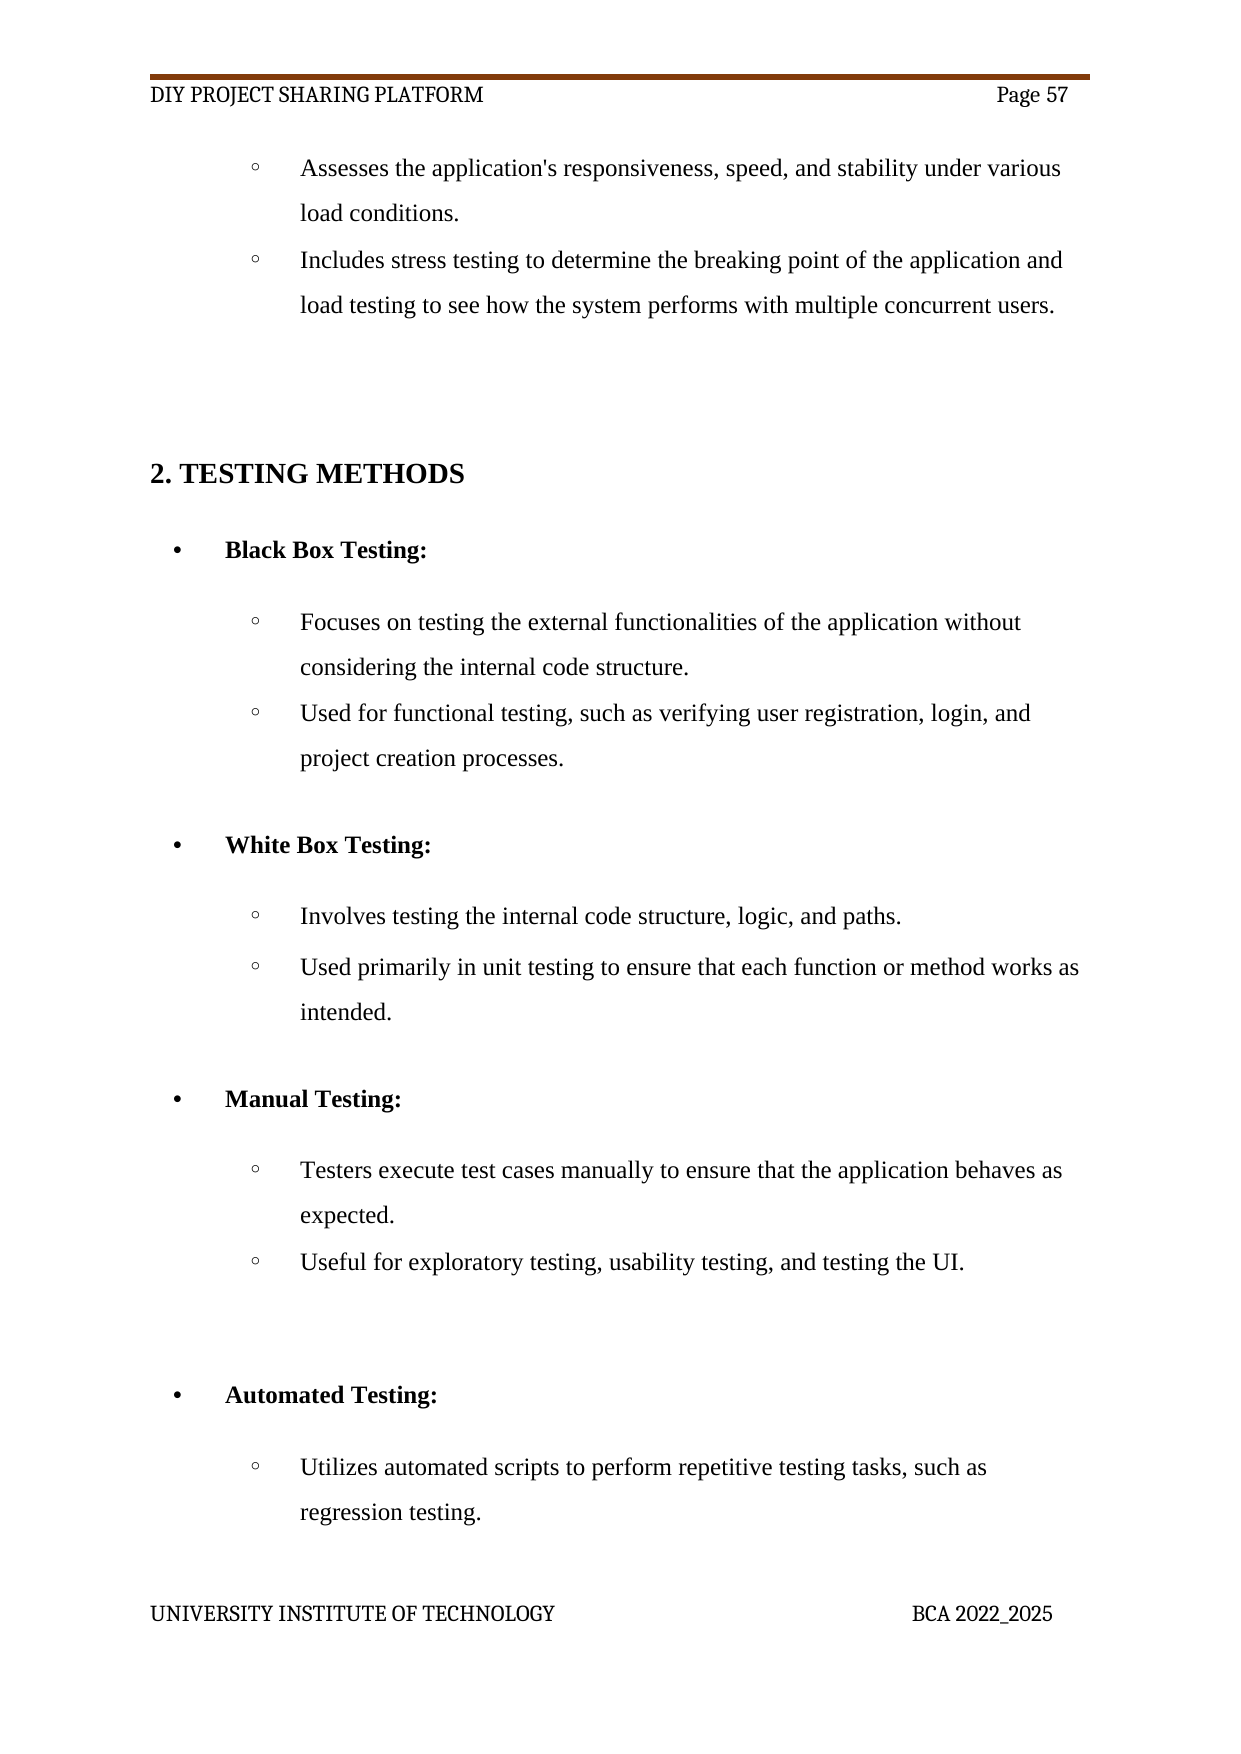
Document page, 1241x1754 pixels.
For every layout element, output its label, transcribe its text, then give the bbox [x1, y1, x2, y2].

list Useful for exploratory testing, usability testing, and testing the UI. [248, 1243, 1090, 1277]
list White Box Testing: [173, 830, 1090, 858]
text 2. TESTING METHODS [150, 456, 1090, 489]
list Focuses on testing the external functionalities of the application without considering the internal code structure. [248, 603, 1090, 681]
list Used for functional testing, such as verifying user registration, login, and project creation processes. [248, 695, 1090, 772]
list Black Box Testing: [173, 535, 1090, 564]
list Testers execute test cases manually to ensure that the application behaves as expected. [248, 1152, 1090, 1229]
list Assesses the application's responsiveness, speed, and stability under various load conditions. [248, 150, 1090, 227]
list Includes stress testing to determine the breaking point of the application and load testing to see how the system performs with multiple concurrent users. [248, 242, 1090, 319]
list Manual Testing: [173, 1084, 1090, 1112]
list Utilizes automated scripts to perform repetitive testing tasks, such as regression testing. [248, 1449, 1090, 1526]
list Automated Testing: [173, 1381, 1090, 1409]
list Involves testing the internal code structure, logic, and paths. [248, 898, 1090, 932]
list Used primarily in unit testing to ensure that each function or method works as intended. [248, 949, 1090, 1026]
